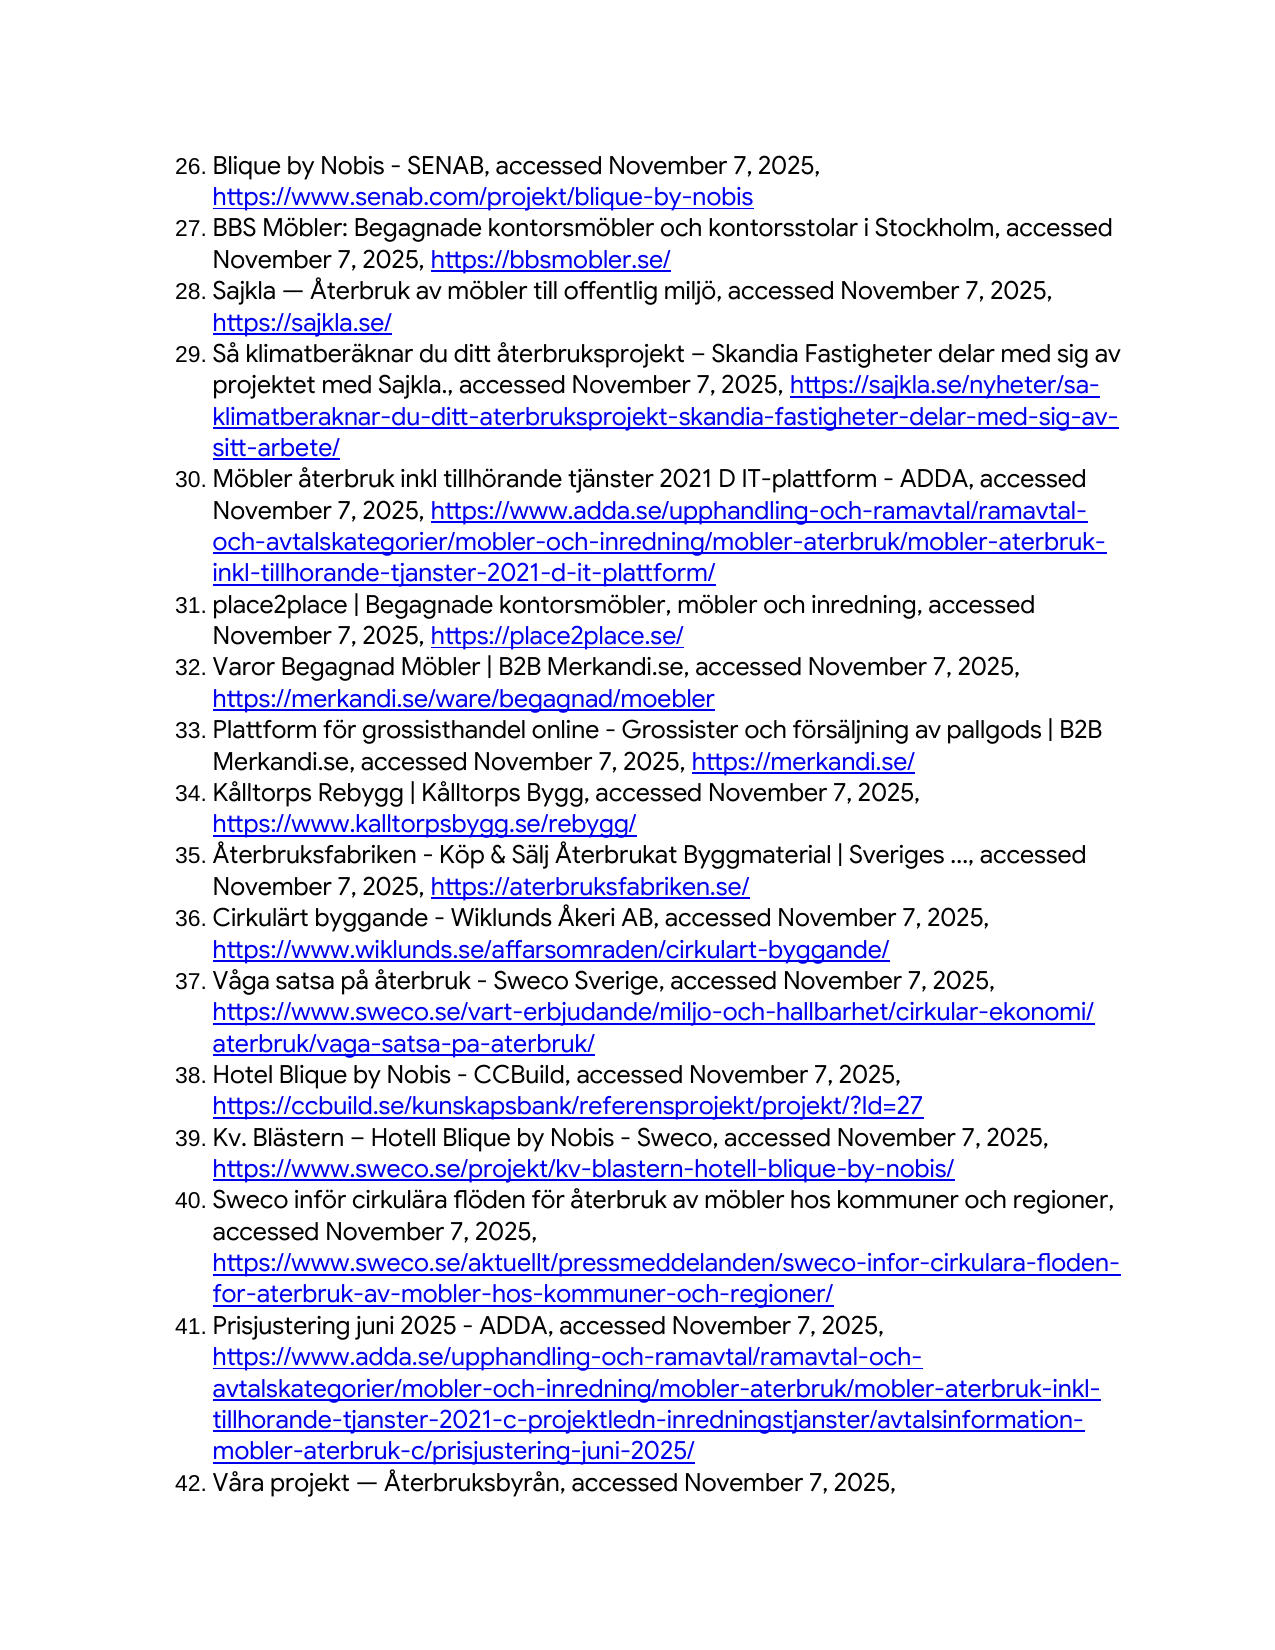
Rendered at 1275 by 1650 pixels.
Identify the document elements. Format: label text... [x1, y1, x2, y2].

list Sajkla — Återbruk av möbler till offentlig miljö, accessed November 7, 2025, https://sajkla.se/ [175, 275, 1125, 338]
list place2place | Begagnade kontorsmöbler, möbler och inredning, accessed November 7, 2025, https://place2place.se/ [175, 589, 1125, 652]
list Hotel Blique by Nobis - CCBuild, accessed November 7, 2025, https://ccbuild.se/kunskapsbank/referensprojekt/projekt/?Id=27 [175, 1059, 1125, 1122]
list Sweco inför cirkulära flöden för återbruk av möbler hos kommuner och regioner, accessed November 7, 2025, https://www.sweco.se/aktuellt/pressmeddelanden/sweco-infor-cirkulara-floden-for-aterbruk-av-mobler-hos-kommuner-och-regioner/ [175, 1185, 1125, 1310]
list Möbler återbruk inkl tillhörande tjänster 2021 D IT-plattform - ADDA, accessed November 7, 2025, https://www.adda.se/upphandling-och-ramavtal/ramavtal-och-avtalskategorier/mobler-och-inredning/mobler-aterbruk/mobler-aterbruk-inkl-tillhorande-tjanster-2021-d-it-plattform/ [175, 463, 1125, 589]
list Cirkulärt byggande - Wiklunds Åkeri AB, accessed November 7, 2025, https://www.wiklunds.se/affarsomraden/cirkulart-byggande/ [175, 902, 1125, 965]
list Våga satsa på återbruk - Sweco Sverige, accessed November 7, 2025, https://www.sweco.se/vart-erbjudande/miljo-och-hallbarhet/cirkular-ekonomi/aterbruk/vaga-satsa-pa-aterbruk/ [175, 965, 1125, 1059]
list Återbruksfabriken - Köp & Sälj Återbrukat Byggmaterial | Sveriges ..., accessed November 7, 2025, https://aterbruksfabriken.se/ [175, 840, 1125, 902]
list Så klimatberäknar du ditt återbruksprojekt – Skandia Fastigheter delar med sig av projektet med Sajkla., accessed November 7, 2025, https://sajkla.se/nyheter/sa-klimatberaknar-du-ditt-aterbruksprojekt-skandia-fastigheter-delar-med-sig-av-sitt-arbete/ [175, 338, 1125, 463]
list Kv. Blästern – Hotell Blique by Nobis - Sweco, accessed November 7, 2025, https://www.sweco.se/projekt/kv-blastern-hotell-blique-by-nobis/ [175, 1122, 1125, 1185]
list BBS Möbler: Begagnade kontorsmöbler och kontorsstolar i Stockholm, accessed November 7, 2025, https://bbsmobler.se/ [175, 213, 1125, 275]
list Blique by Nobis - SENAB, accessed November 7, 2025, https://www.senab.com/projekt/blique-by-nobis [175, 150, 1125, 213]
list Kålltorps Rebygg | Kålltorps Bygg, accessed November 7, 2025, https://www.kalltorpsbygg.se/rebygg/ [175, 777, 1125, 840]
list Prisjustering juni 2025 - ADDA, accessed November 7, 2025, https://www.adda.se/upphandling-och-ramavtal/ramavtal-och-avtalskategorier/mobler-och-inredning/mobler-aterbruk/mobler-aterbruk-inkl-tillhorande-tjanster-2021-c-projektledn-inredningstjanster/avtalsinformation-mobler-aterbruk-c/prisjustering-juni-2025/ [175, 1310, 1125, 1467]
list Varor Begagnad Möbler | B2B Merkandi.se, accessed November 7, 2025, https://merkandi.se/ware/begagnad/moebler [175, 652, 1125, 714]
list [175, 1467, 1125, 1498]
list Plattform för grossisthandel online - Grossister och försäljning av pallgods | B2B Merkandi.se, accessed November 7, 2025, https://merkandi.se/ [175, 714, 1125, 777]
